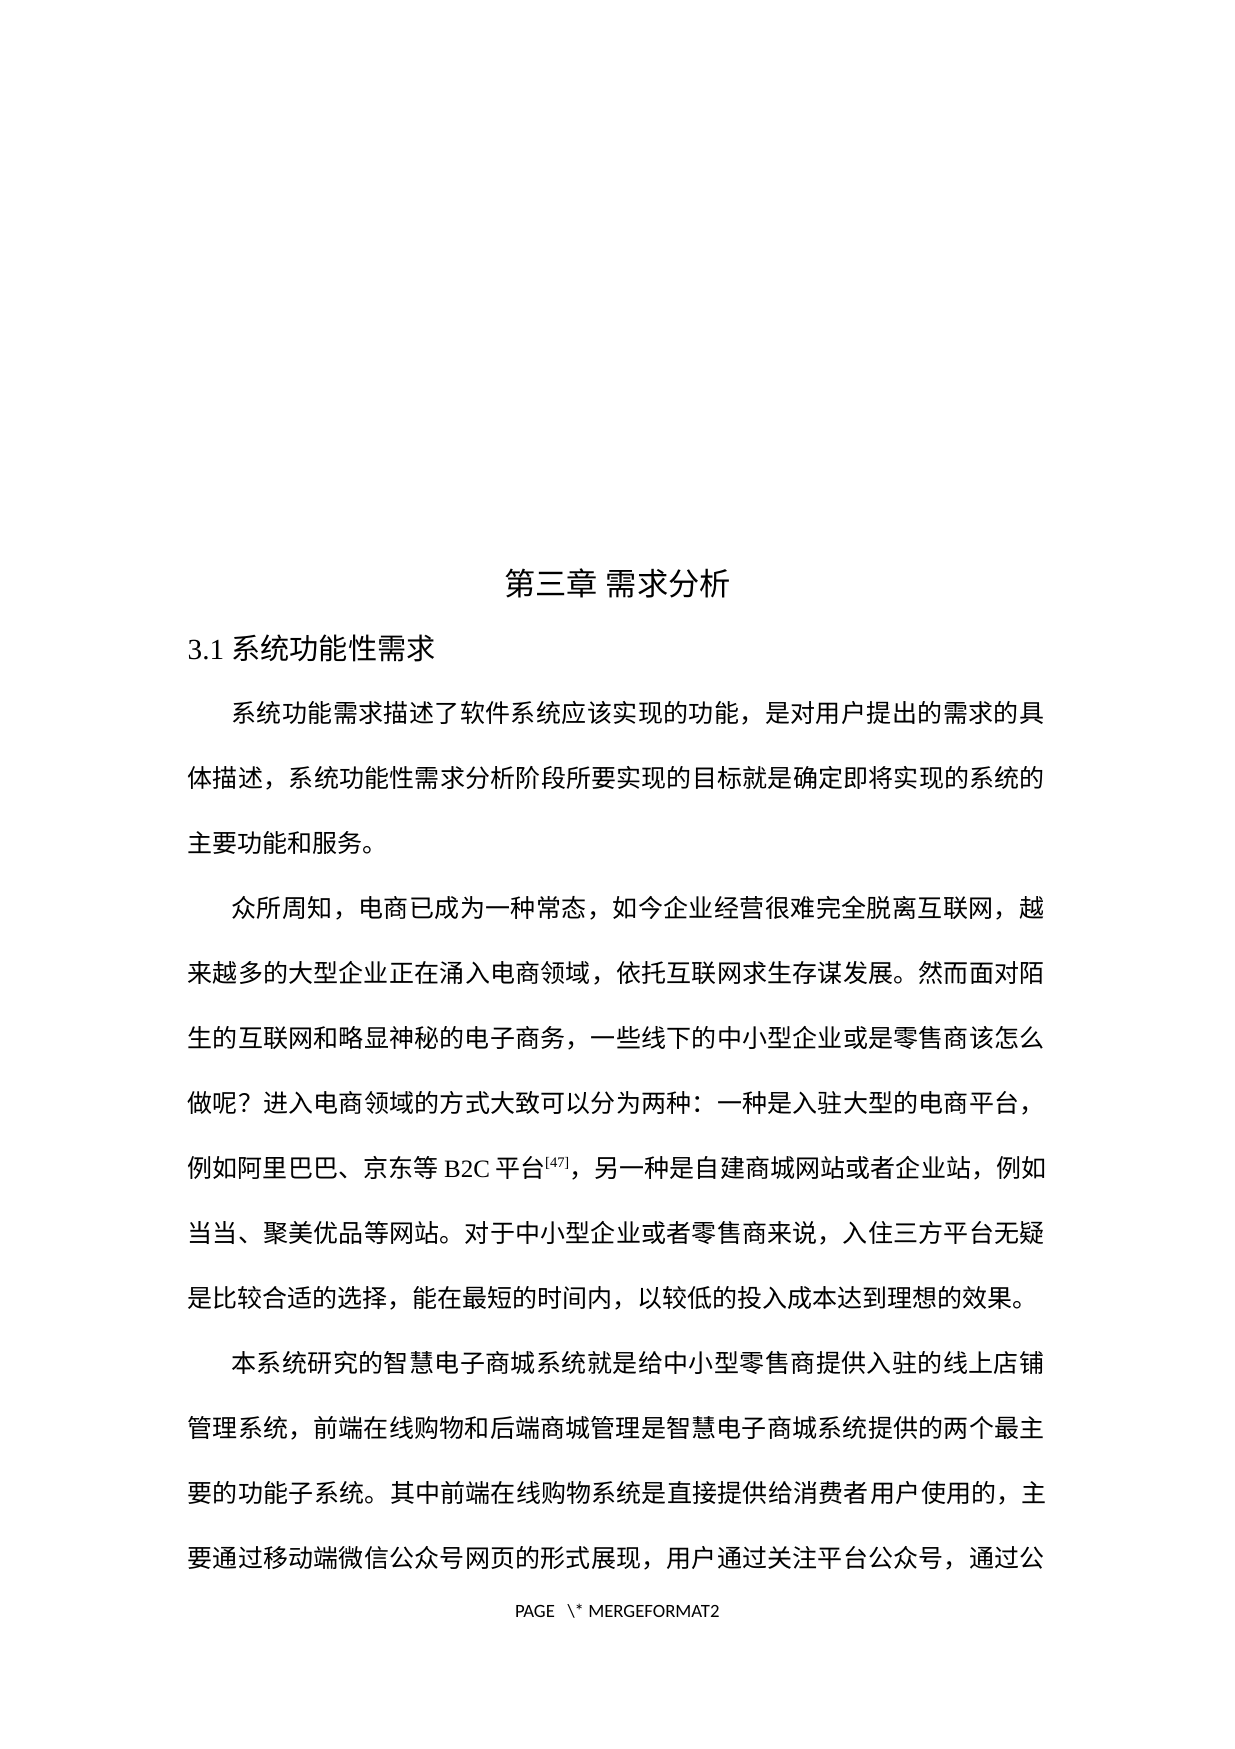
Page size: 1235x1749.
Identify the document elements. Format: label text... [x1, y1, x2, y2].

list 需求分析 [187, 549, 1047, 614]
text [187, 1329, 1047, 1589]
text 系统功能需求描述了软件系统应该实现的功能，是对用户提出的需求的具体描述，系统功能性需求分析阶段所要实现的目标就是确定即将实现的系统的主要功能和服务。 [187, 679, 1047, 874]
text 3.1 系统功能性需求 [187, 614, 1047, 679]
text 众所周知，电商已成为一种常态，如今企业经营很难完全脱离互联网，越来越多的大型企业正在涌入电商领域，依托互联网求生存谋发展。然而面对陌生的互联网和略显神秘的电子商务，一些线下的中小型企业或是零售商该怎么做呢？进入电商领域的方式大致可以分为两种：一种是入驻大型的电商平台，例如阿里巴巴、京东等B2C平台[47]，另一种是自建商城网站或者企业站，例如当当、聚美优品等网站。对于中小型企业或者零售商来说，入住三方平台无疑是比较合适的选择，能在最短的时间内，以较低的投入成本达到理想的效果。 [187, 874, 1047, 1329]
